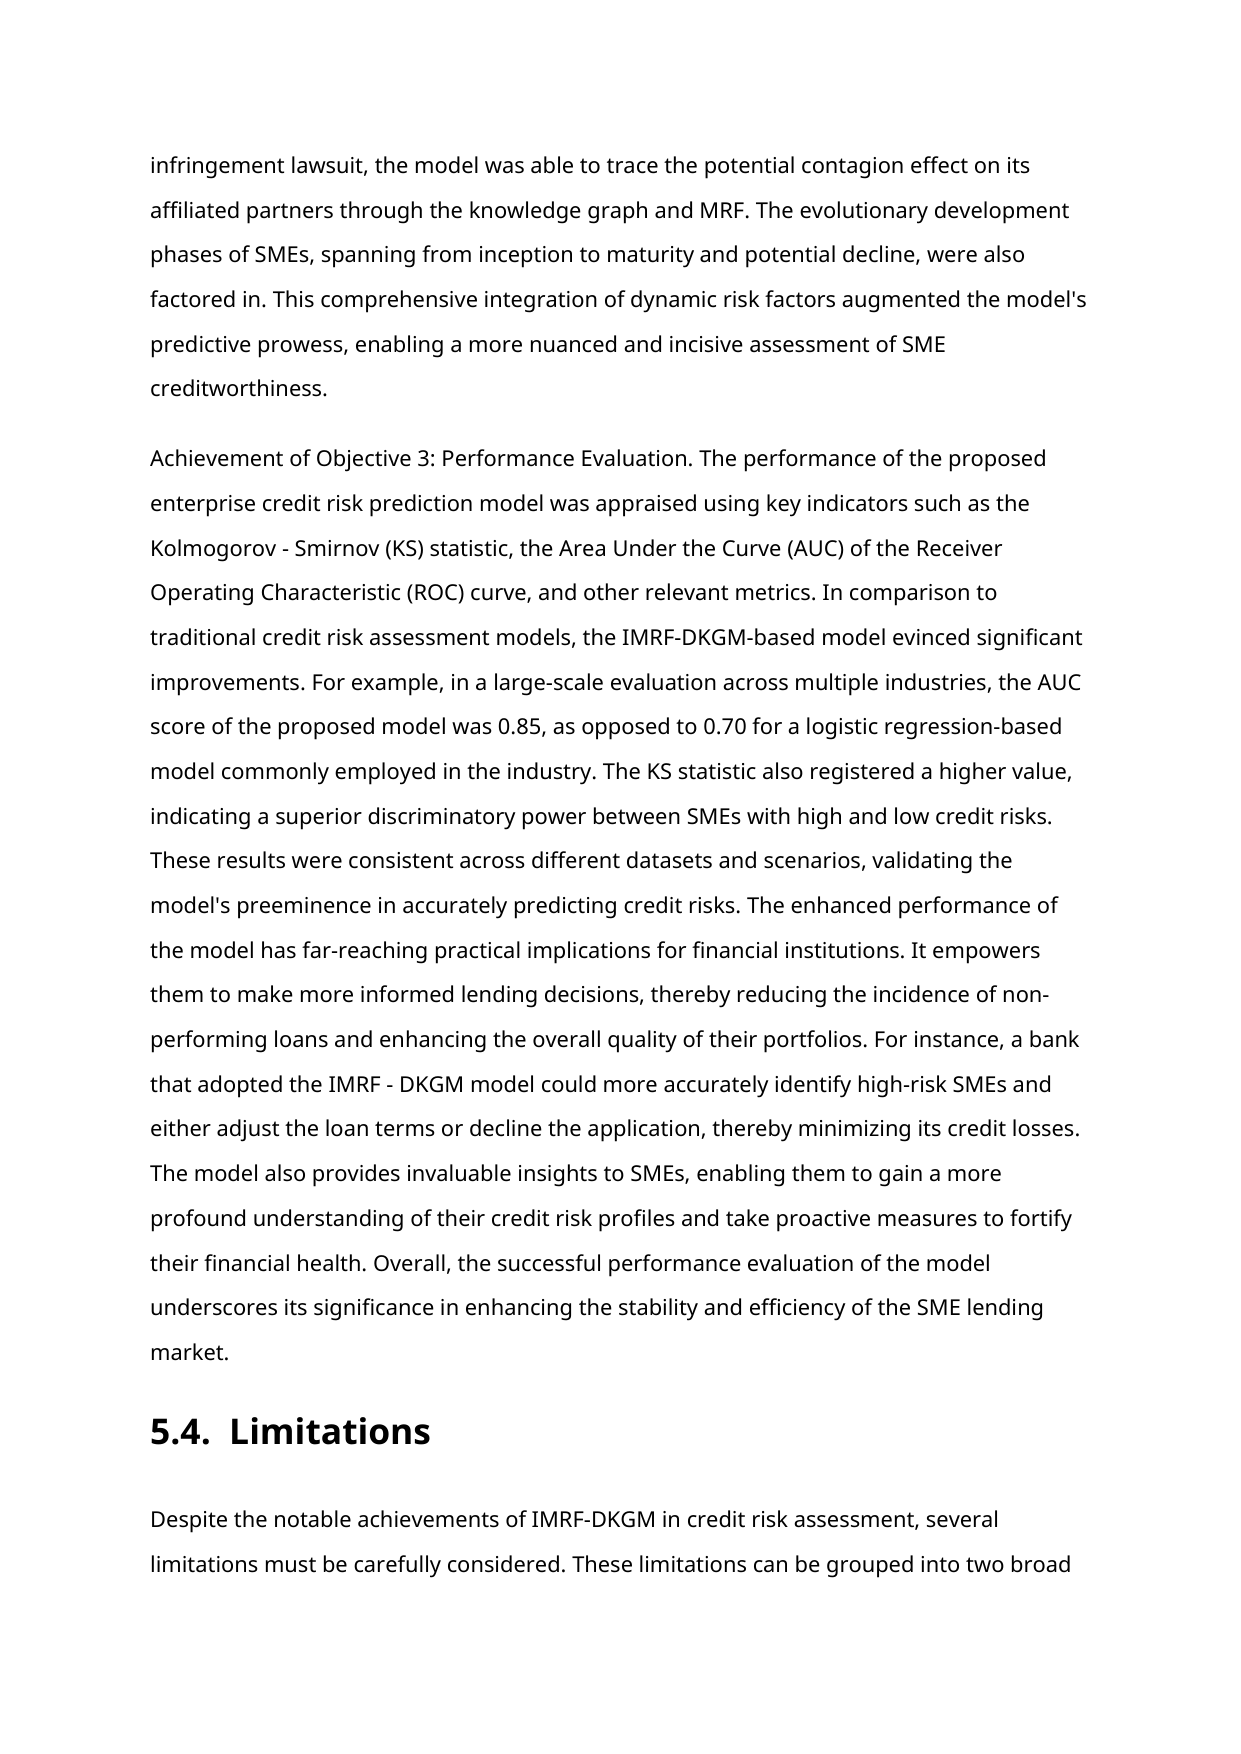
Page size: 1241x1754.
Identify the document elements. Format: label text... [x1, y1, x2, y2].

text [150, 1504, 1090, 1578]
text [150, 150, 1090, 403]
subtitle 5.4. Limitations [150, 1407, 1090, 1455]
text Achievement of Objective 3: Performance Evaluation. The performance of the proposed enterprise credit risk prediction model was appraised using key indicators such as the Kolmogorov - Smirnov (KS) statistic, the Area Under the Curve (AUC) of the Receiver Operating Characteristic (ROC) curve, and other relevant metrics. In comparison to traditional credit risk assessment models, the IMRF-DKGM-based model evinced significant improvements. For example, in a large-scale evaluation across multiple industries, the AUC score of the proposed model was 0.85, as opposed to 0.70 for a logistic regression-based model commonly employed in the industry. The KS statistic also registered a higher value, indicating a superior discriminatory power between SMEs with high and low credit risks. These results were consistent across different datasets and scenarios, validating the model's preeminence in accurately predicting credit risks. The enhanced performance of the model has far-reaching practical implications for financial institutions. It empowers them to make more informed lending decisions, thereby reducing the incidence of non-performing loans and enhancing the overall quality of their portfolios. For instance, a bank that adopted the IMRF - DKGM model could more accurately identify high-risk SMEs and either adjust the loan terms or decline the application, thereby minimizing its credit losses. The model also provides invaluable insights to SMEs, enabling them to gain a more profound understanding of their credit risk profiles and take proactive measures to fortify their financial health. Overall, the successful performance evaluation of the model underscores its significance in enhancing the stability and efficiency of the SME lending market. [150, 443, 1090, 1367]
